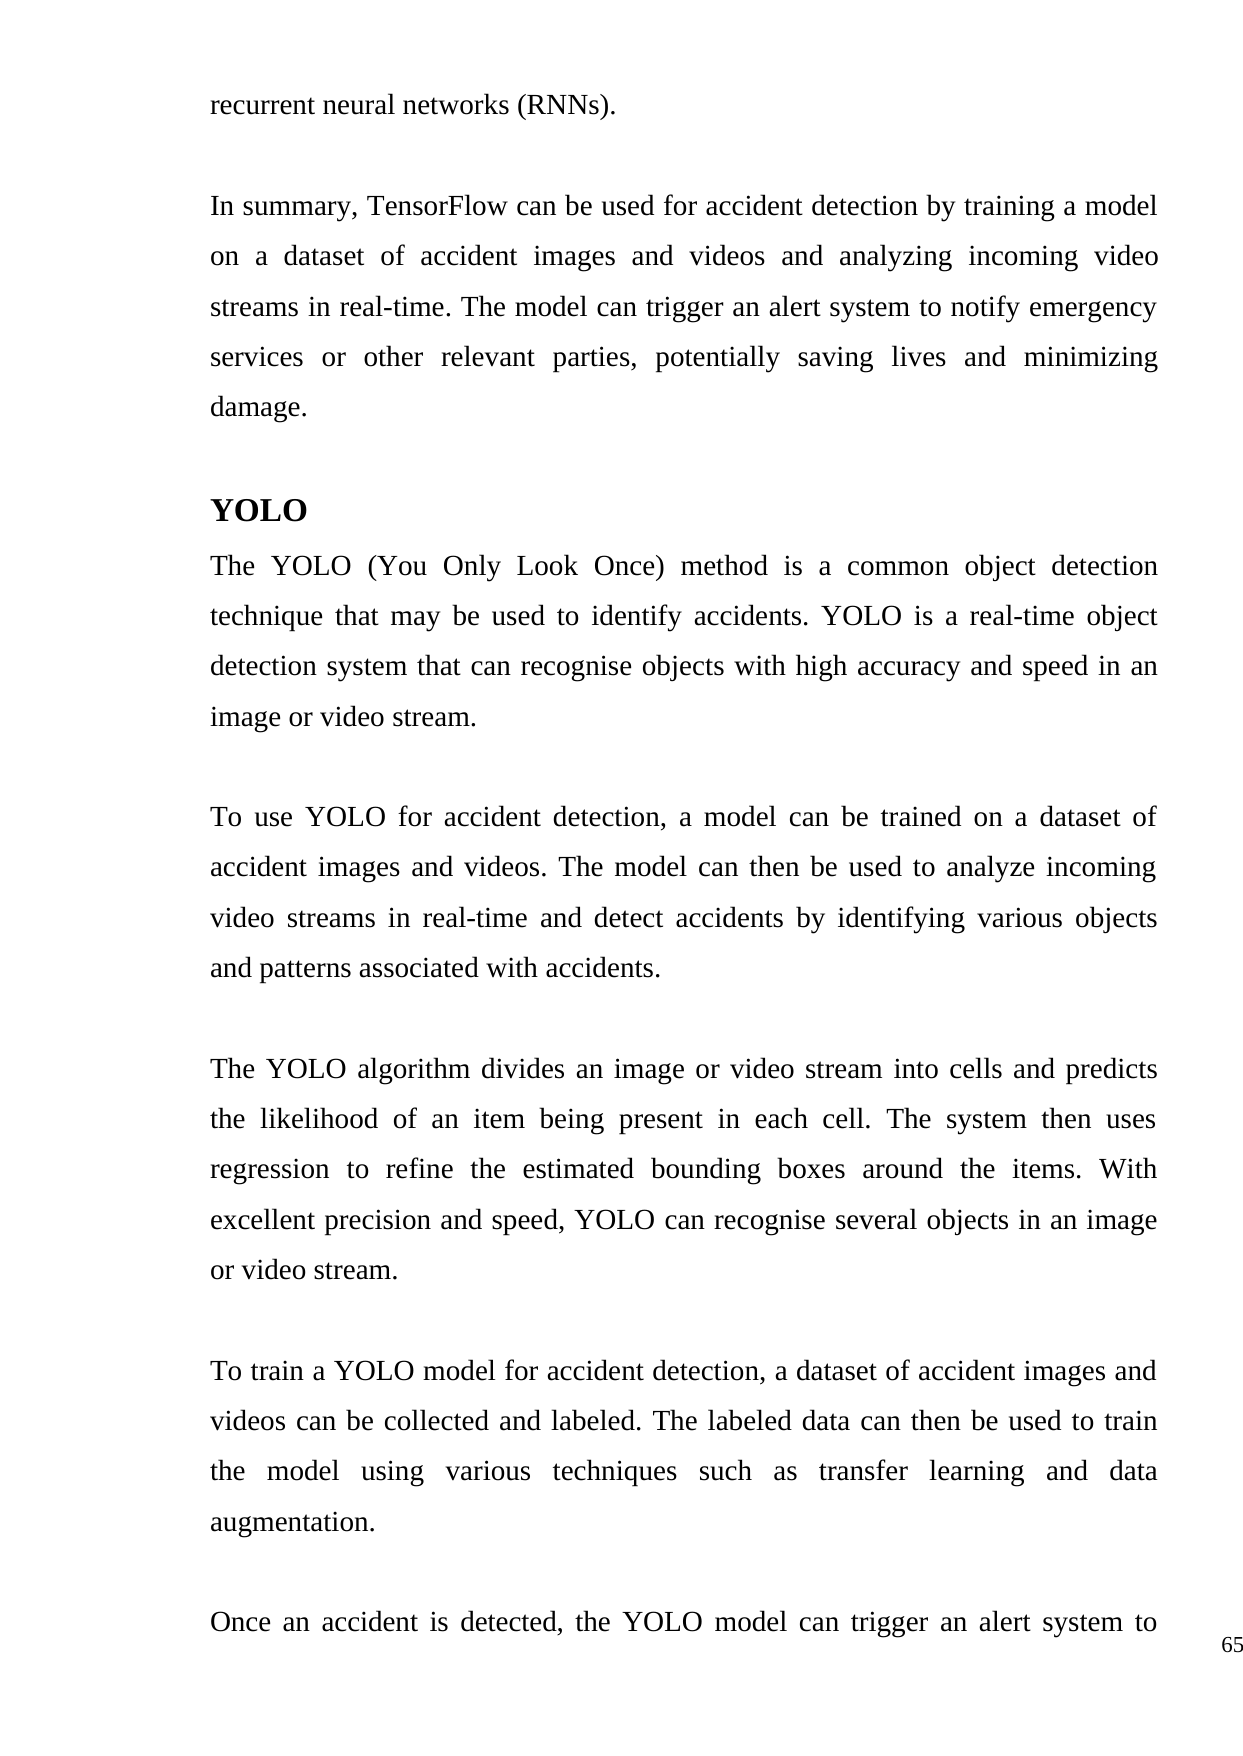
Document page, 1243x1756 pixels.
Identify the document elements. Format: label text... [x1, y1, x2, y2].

text To use YOLO for accident detection, a model can be trained on a dataset of accident images and videos. The model can then be used to analyze incoming video streams in real-time and detect accidents by identifying various objects and patterns associated with accidents. [210, 799, 1158, 984]
text recurrent neural networks (RNNs). [210, 87, 1243, 121]
text In summary, TensorFlow can be used for accident detection by training a model on a dataset of accident images and videos and analyzing incoming video streams in real-time. The model can trigger an alert system to notify emergency services or other relevant parties, potentially saving lives and minimizing damage. [210, 188, 1159, 423]
text The YOLO algorithm divides an image or video stream into cells and predicts the likelihood of an item being present in each cell. The system then uses regression to refine the estimated bounding boxes around the items. With excellent precision and speed, YOLO can recognise several objects in an image or video stream. [210, 1051, 1158, 1286]
text To train a YOLO model for accident detection, a dataset of accident images and videos can be collected and labeled. The labeled data can then be used to train the model using various techniques such as transfer learning and data augmentation. [210, 1353, 1158, 1537]
text The YOLO (You Only Look Once) method is a common object detection technique that may be used to identify accidents. YOLO is a real-time object detection system that can recognise objects with high accuracy and speed in an image or video stream. [210, 548, 1159, 732]
subtitle YOLO [210, 490, 1243, 528]
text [210, 1604, 1158, 1638]
